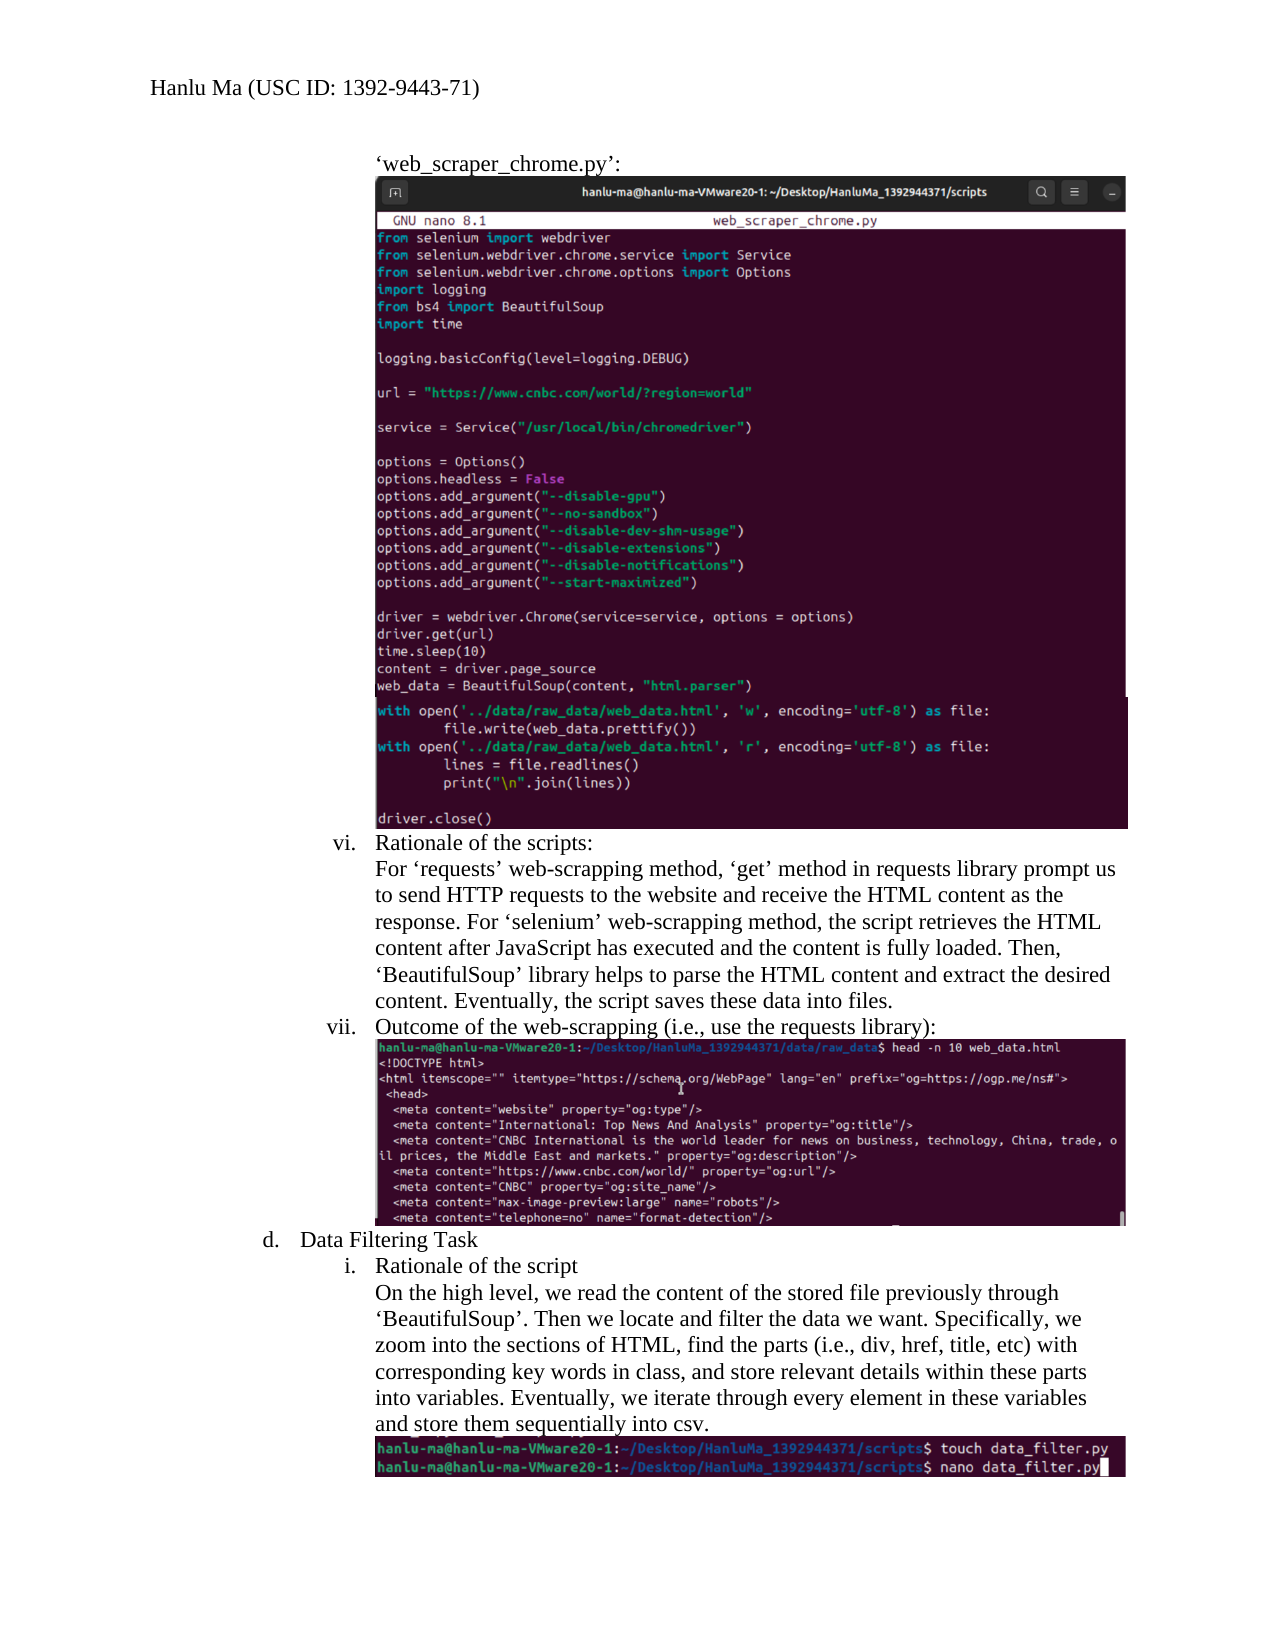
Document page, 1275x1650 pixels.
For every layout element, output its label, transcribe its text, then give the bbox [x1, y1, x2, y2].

picture [375, 1436, 1126, 1477]
list Data Filtering Task [262, 1226, 1125, 1252]
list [356, 150, 1125, 829]
list Rationale of the scripts: For ‘requests’ web-scrapping method, ‘get’ method in requests library prompt us to send HTTP requests to the website and receive the HTML content as the response. For ‘selenium’ web-scrapping method, the script retrieves the HTML content after JavaScript has executed and the content is fully loaded. Then, ‘BeautifulSoup’ library helps to parse the HTML content and extract the desired content. Eventually, the script saves these data into files. [356, 829, 1125, 1013]
picture [375, 176, 1128, 829]
picture [375, 1039, 1126, 1226]
